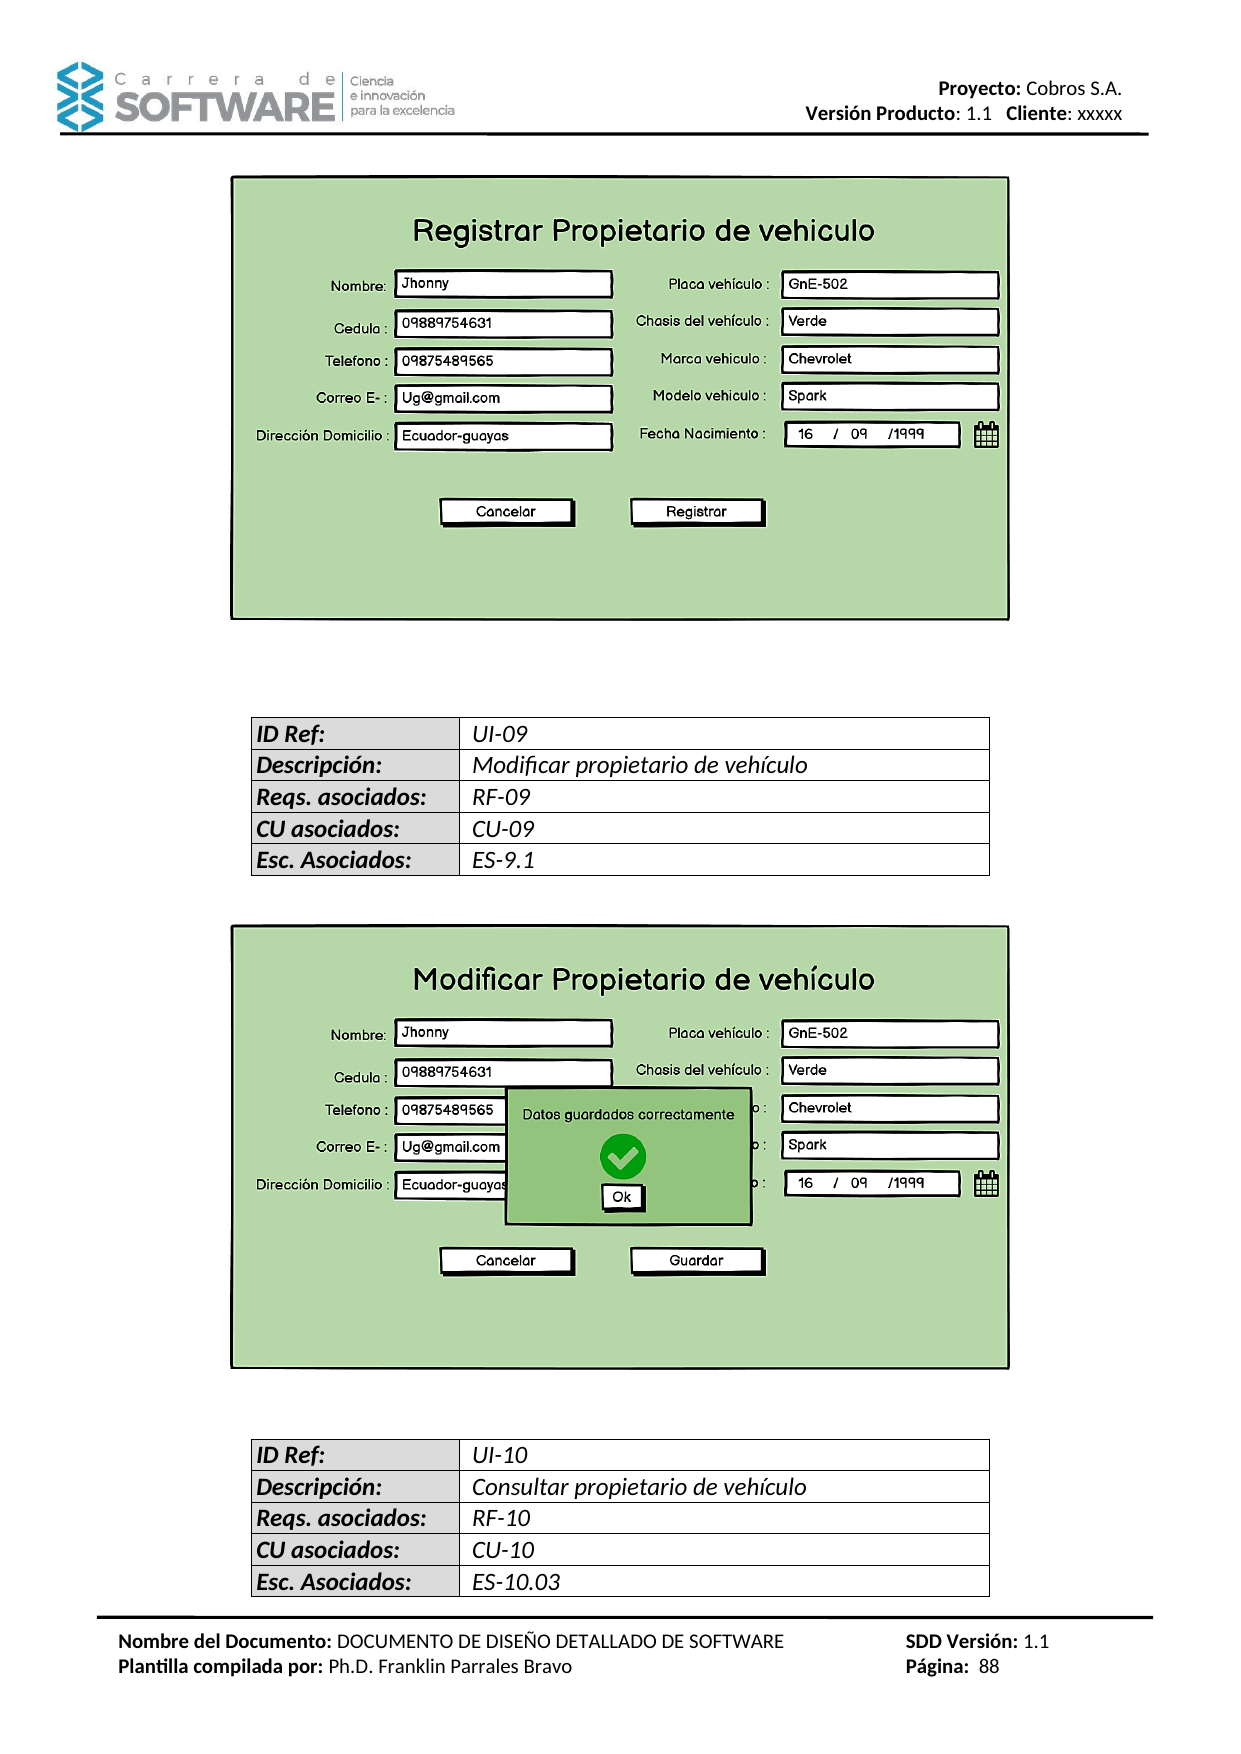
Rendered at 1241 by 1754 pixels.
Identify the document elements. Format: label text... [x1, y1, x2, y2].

picture [230, 924, 1010, 1370]
picture [46, 46, 461, 154]
table_cell RF-10 [460, 1503, 989, 1533]
table_cell Esc. Asociados: [252, 1566, 459, 1596]
table_header UI-10 [460, 1440, 989, 1470]
table_cell CU-10 [460, 1534, 989, 1565]
table_cell RF-09 [460, 781, 989, 812]
table_cell ES-9.1 [460, 844, 989, 875]
table_header ID Ref: [252, 718, 459, 749]
table_header UI-09 [460, 718, 989, 749]
table_cell CU asociados: [252, 813, 459, 843]
table_cell CU asociados: [252, 1534, 459, 1565]
picture [230, 175, 1010, 621]
table_cell ES-10.03 [460, 1566, 989, 1596]
table_header ID Ref: [252, 1440, 459, 1470]
table_cell Consultar propietario de vehículo [460, 1471, 989, 1502]
table_cell Reqs. asociados: [252, 781, 459, 812]
table_cell Esc. Asociados: [252, 844, 459, 875]
table_cell Modificar propietario de vehículo [460, 750, 989, 780]
table_cell Descripción: [252, 1471, 459, 1502]
table_cell Reqs. asociados: [252, 1503, 459, 1533]
table_cell CU-09 [460, 813, 989, 843]
table_cell Descripción: [252, 750, 459, 780]
